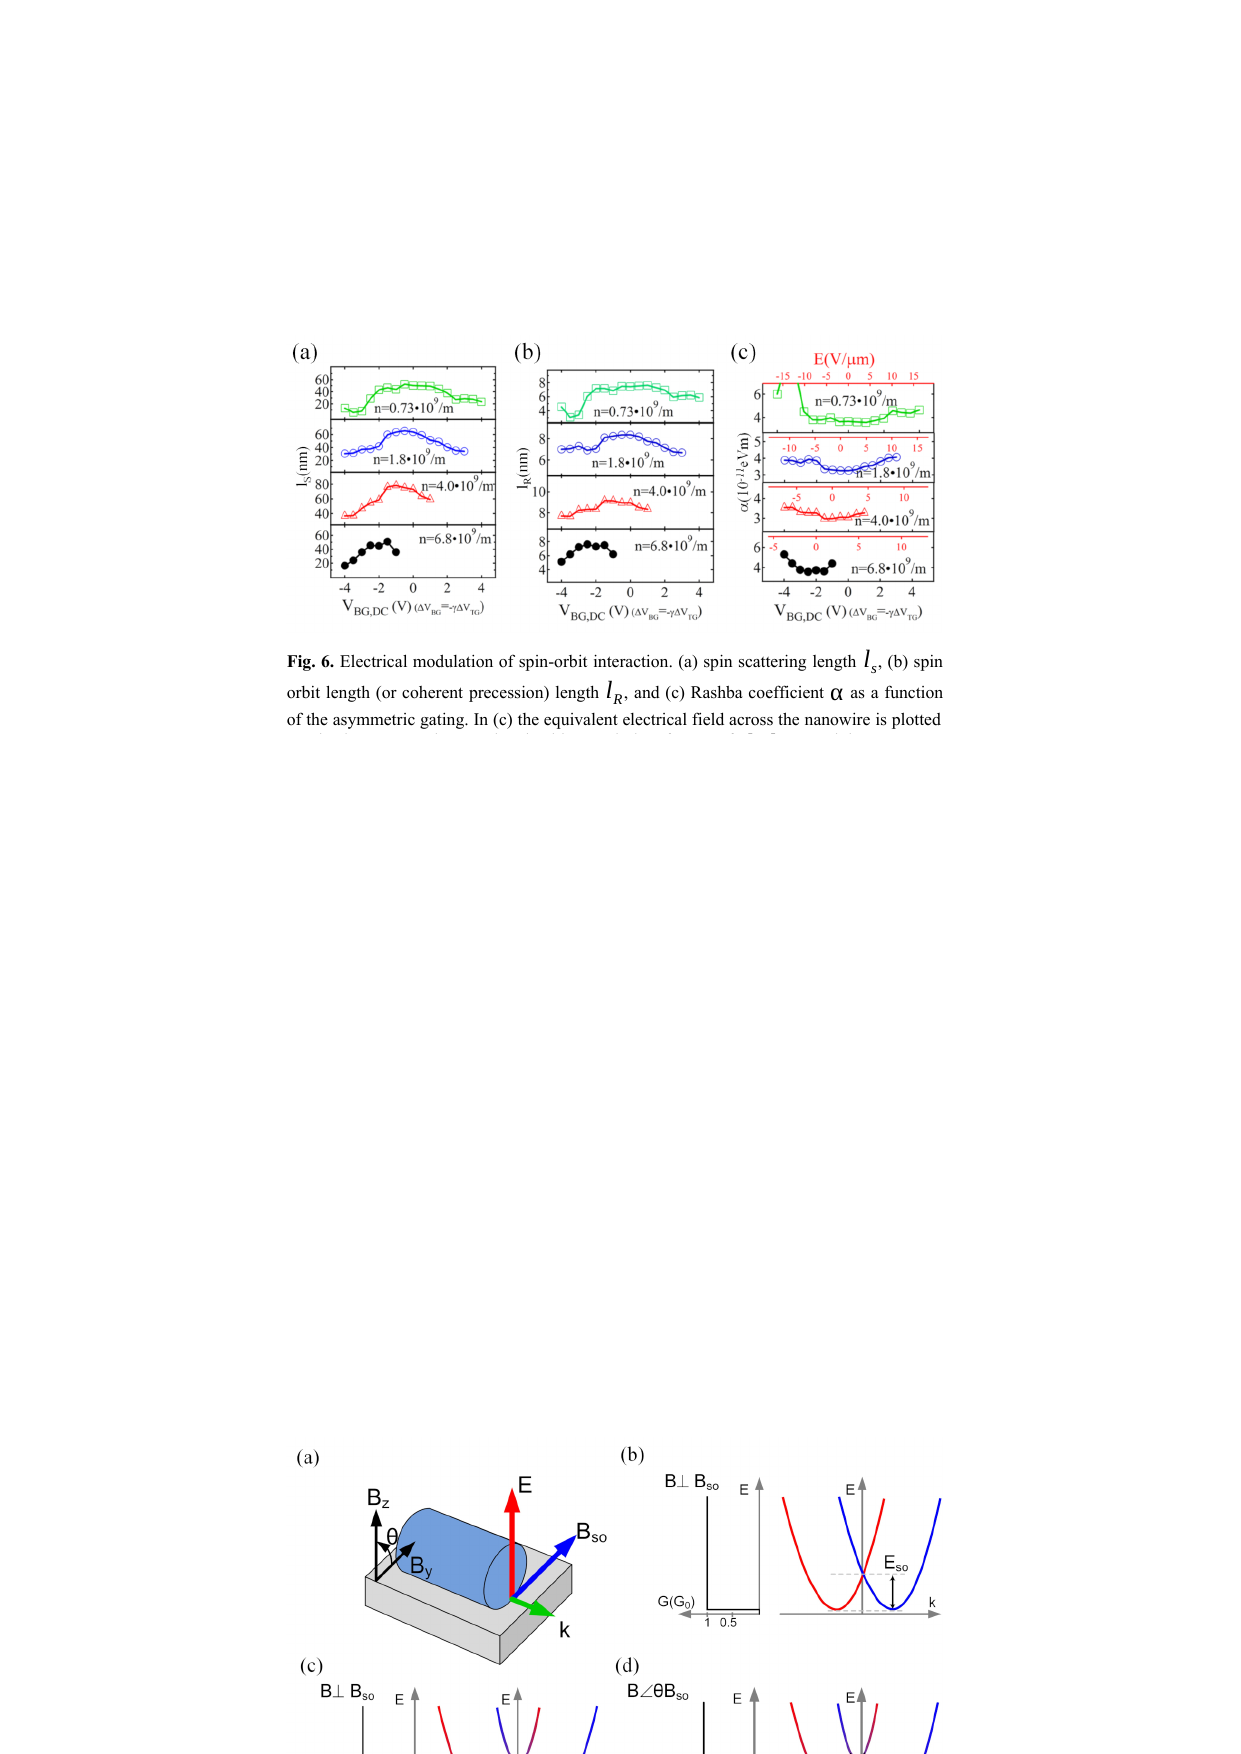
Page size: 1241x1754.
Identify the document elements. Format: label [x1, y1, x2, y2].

picture [286, 335, 942, 633]
picture [286, 1437, 943, 1754]
